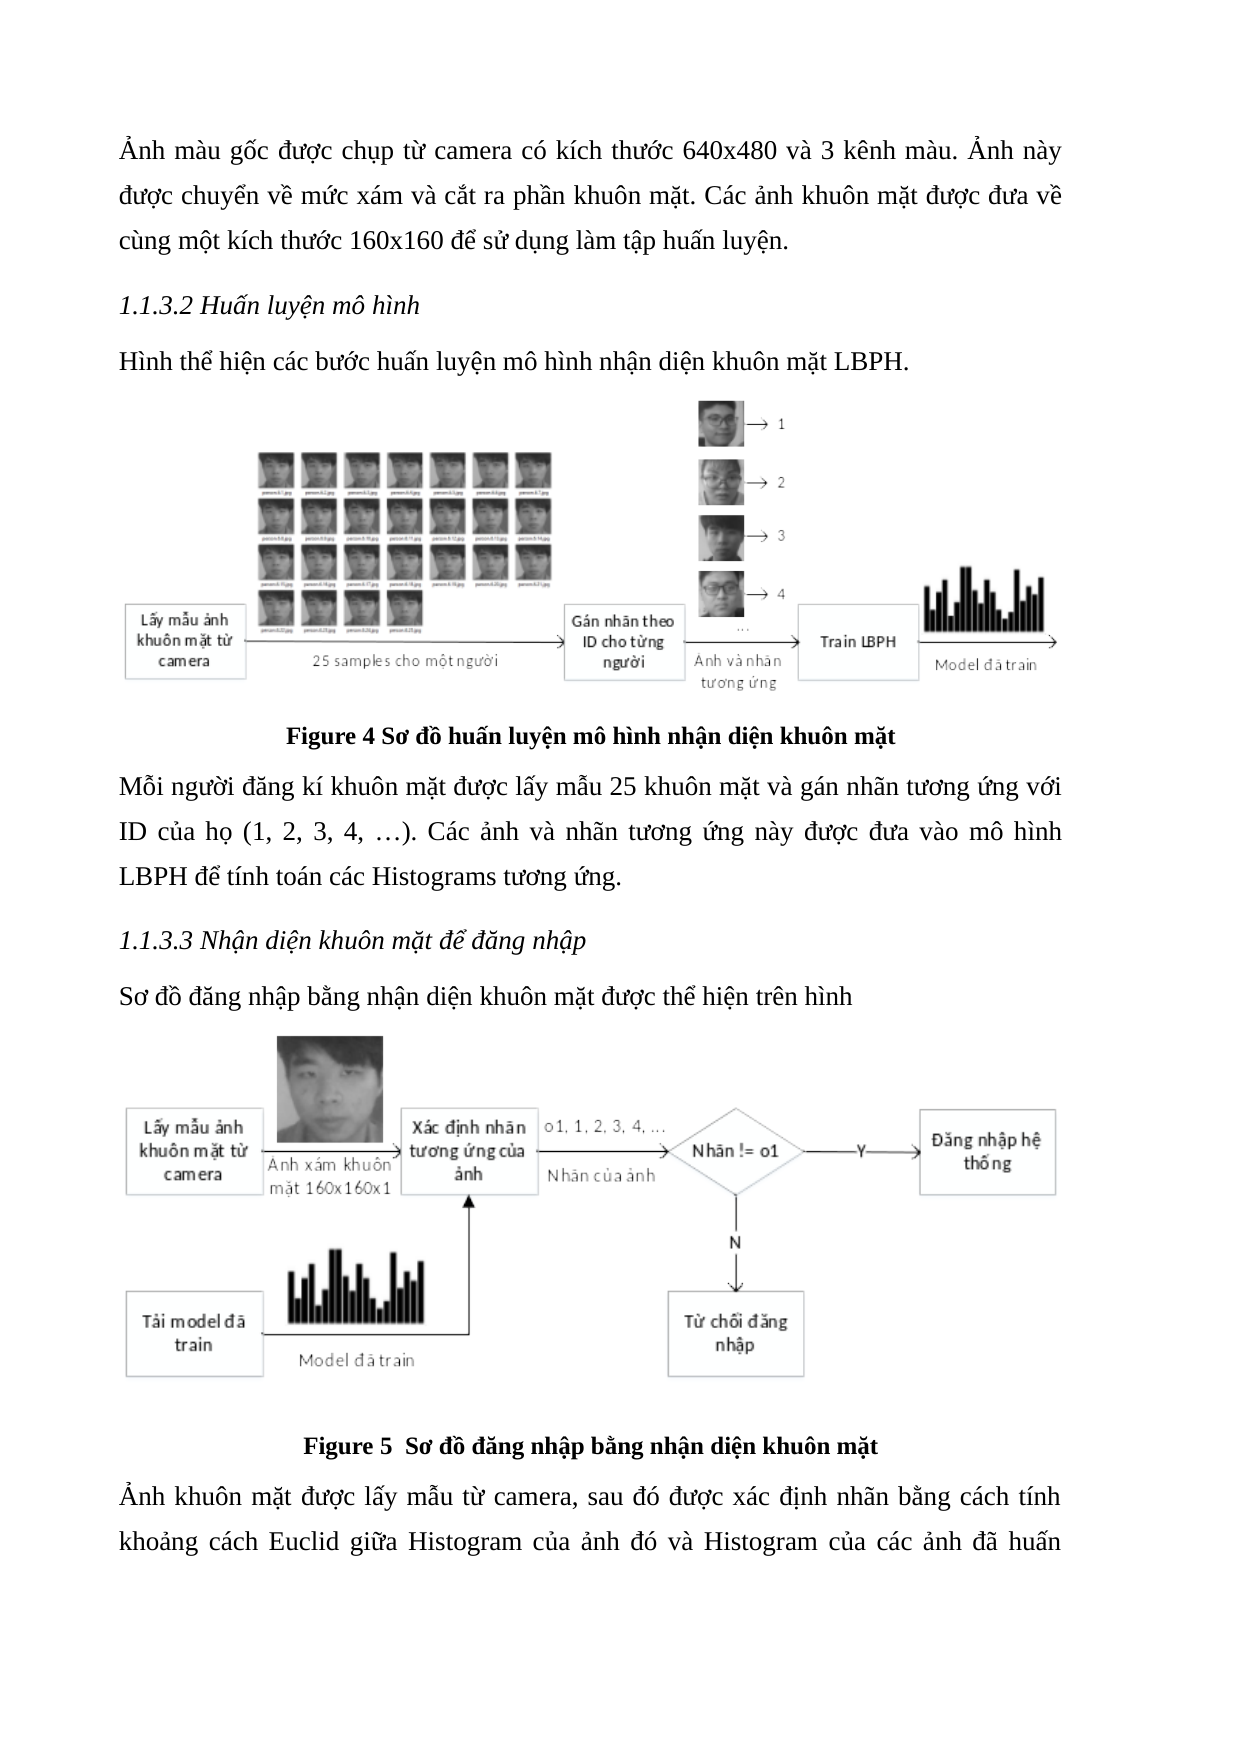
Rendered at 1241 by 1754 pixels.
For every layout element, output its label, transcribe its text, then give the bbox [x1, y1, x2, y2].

text Ảnh màu gốc được chụp từ camera có kích thước 640x480 và 3 kênh màu. Ảnh này được chuyển về mức xám và cắt ra phần khuôn mặt. Các ảnh khuôn mặt được đưa về cùng một kích thước 160x160 để sử dụng làm tập huấn luyện. [118, 131, 1063, 259]
subtitle Huấn luyện mô hình [118, 286, 1063, 323]
subtitle Nhận diện khuôn mặt để đăng nhập [118, 921, 1063, 959]
text Figure 4 Sơ đồ huấn luyện mô hình nhận diện khuôn mặt [118, 717, 1063, 754]
text Hình thể hiện các bước huấn luyện mô hình nhận diện khuôn mặt LBPH. [118, 342, 1063, 379]
text Sơ đồ đăng nhập bằng nhận diện khuôn mặt được thể hiện trên hình [118, 977, 1063, 1015]
text Figure 5 Sơ đồ đăng nhập bằng nhận diện khuôn mặt [118, 1427, 1063, 1464]
text Mỗi người đăng kí khuôn mặt được lấy mẫu 25 khuôn mặt và gán nhãn tương ứng với ID của họ (1, 2, 3, 4, …). Các ảnh và nhãn tương ứng này được đưa vào mô hình LBPH để tính toán các Histograms tương ứng. [118, 767, 1063, 894]
